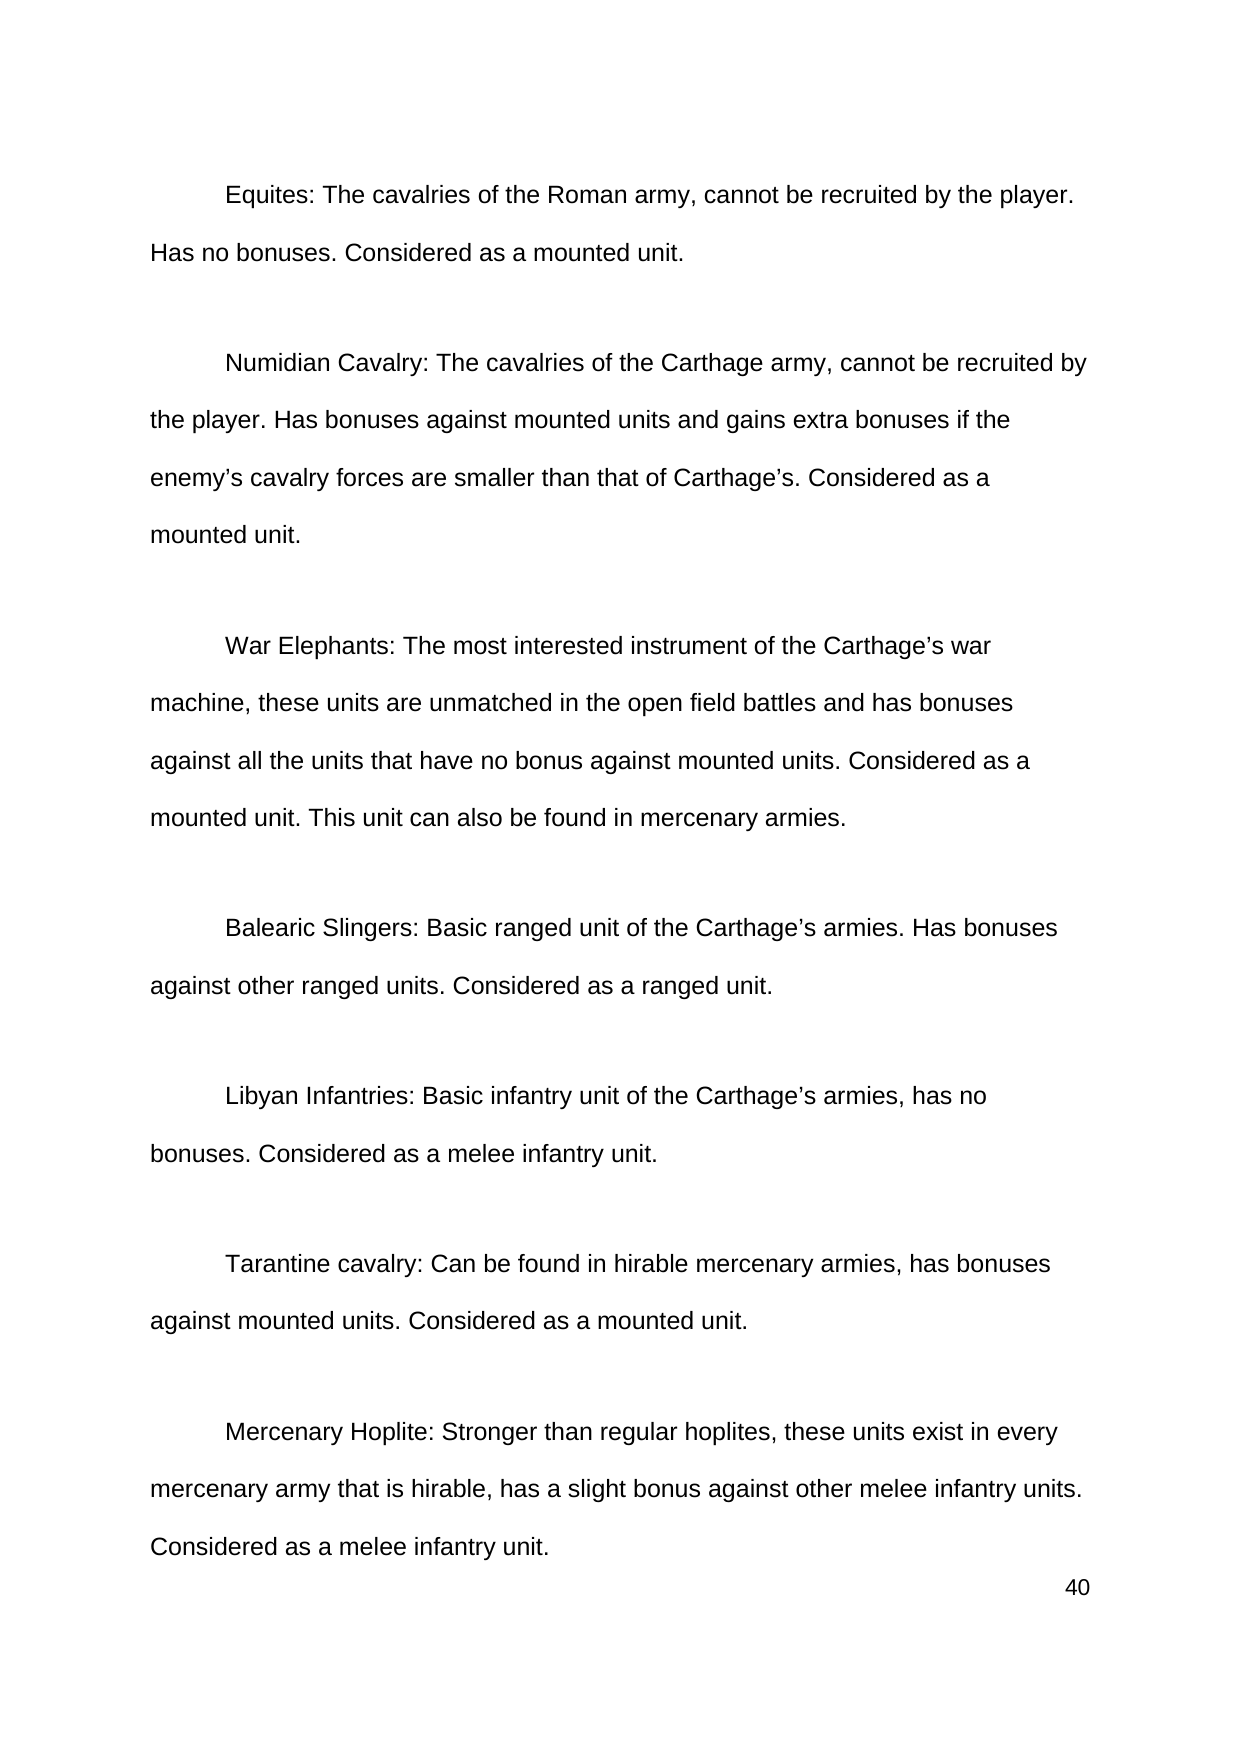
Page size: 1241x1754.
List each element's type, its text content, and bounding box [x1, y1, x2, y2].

text Equites: The cavalries of the Roman army, cannot be recruited by the player. Has no bonuses. Considered as a mounted unit. [150, 180, 1090, 266]
text Libyan Infantries: Basic infantry unit of the Carthage’s armies, has no bonuses. Considered as a melee infantry unit. [150, 1081, 1090, 1167]
text Numidian Cavalry: The cavalries of the Carthage army, cannot be recruited by the player. Has bonuses against mounted units and gains extra bonuses if the enemy’s cavalry forces are smaller than that of Carthage’s. Considered as a mounted unit. [150, 348, 1090, 549]
text Tarantine cavalry: Can be found in hirable mercenary armies, has bonuses against mounted units. Considered as a mounted unit. [150, 1249, 1090, 1335]
text Mercenary Hoplite: Stronger than regular hoplites, these units exist in every mercenary army that is hirable, has a slight bonus against other melee infantry units. Considered as a melee infantry unit. [150, 1416, 1090, 1560]
text Balearic Slingers: Basic ranged unit of the Carthage’s armies. Has bonuses against other ranged units. Considered as a ranged unit. [150, 913, 1090, 999]
text War Elephants: The most interested instrument of the Carthage’s war machine, these units are unmatched in the open field battles and has bonuses against all the units that have no bonus against mounted units. Considered as a mounted unit. This unit can also be found in mercenary armies. [150, 631, 1090, 832]
